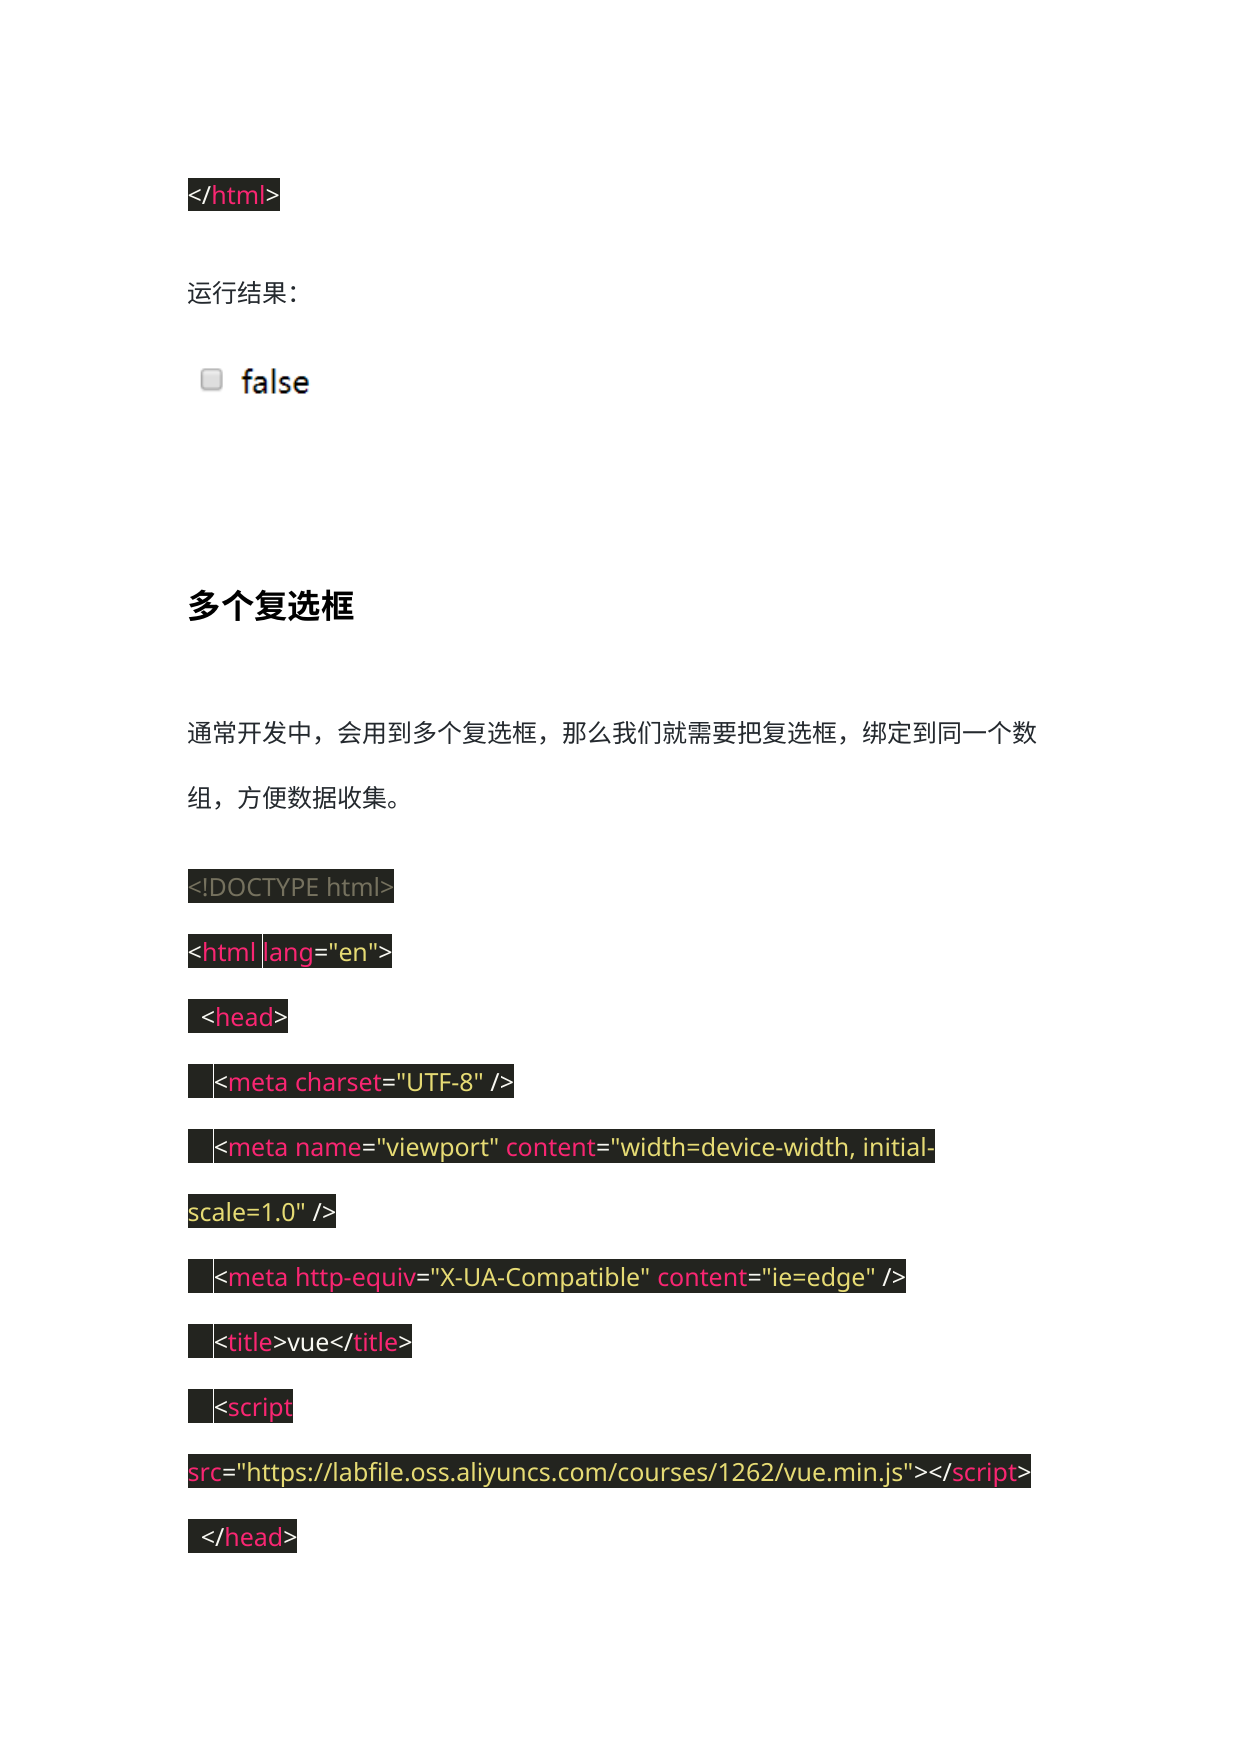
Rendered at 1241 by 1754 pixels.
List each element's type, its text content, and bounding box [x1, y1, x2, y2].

text 运行结果： [187, 259, 1053, 324]
text <html lang="en"> [187, 919, 1053, 984]
text </head> [187, 1504, 1053, 1569]
text <meta name="viewport" content="width=device-width, initial-scale=1.0" /> [187, 1114, 1053, 1244]
text <meta charset="UTF-8" /> [187, 1049, 1053, 1114]
text <!DOCTYPE html> [187, 854, 1053, 919]
text <head> [187, 984, 1053, 1049]
text <meta http-equiv="X-UA-Compatible" content="ie=edge" /> [187, 1244, 1053, 1309]
text 通常开发中，会用到多个复选框，那么我们就需要把复选框，绑定到同一个数组，方便数据收集。 [187, 699, 1053, 829]
subtitle 多个复选框 [187, 572, 1053, 637]
text <title>vue</title> [187, 1309, 1053, 1374]
text <script src="https://labfile.oss.aliyuncs.com/courses/1262/vue.min.js"></script> [187, 1374, 1053, 1504]
picture [187, 364, 910, 530]
text </html> [187, 162, 1053, 227]
